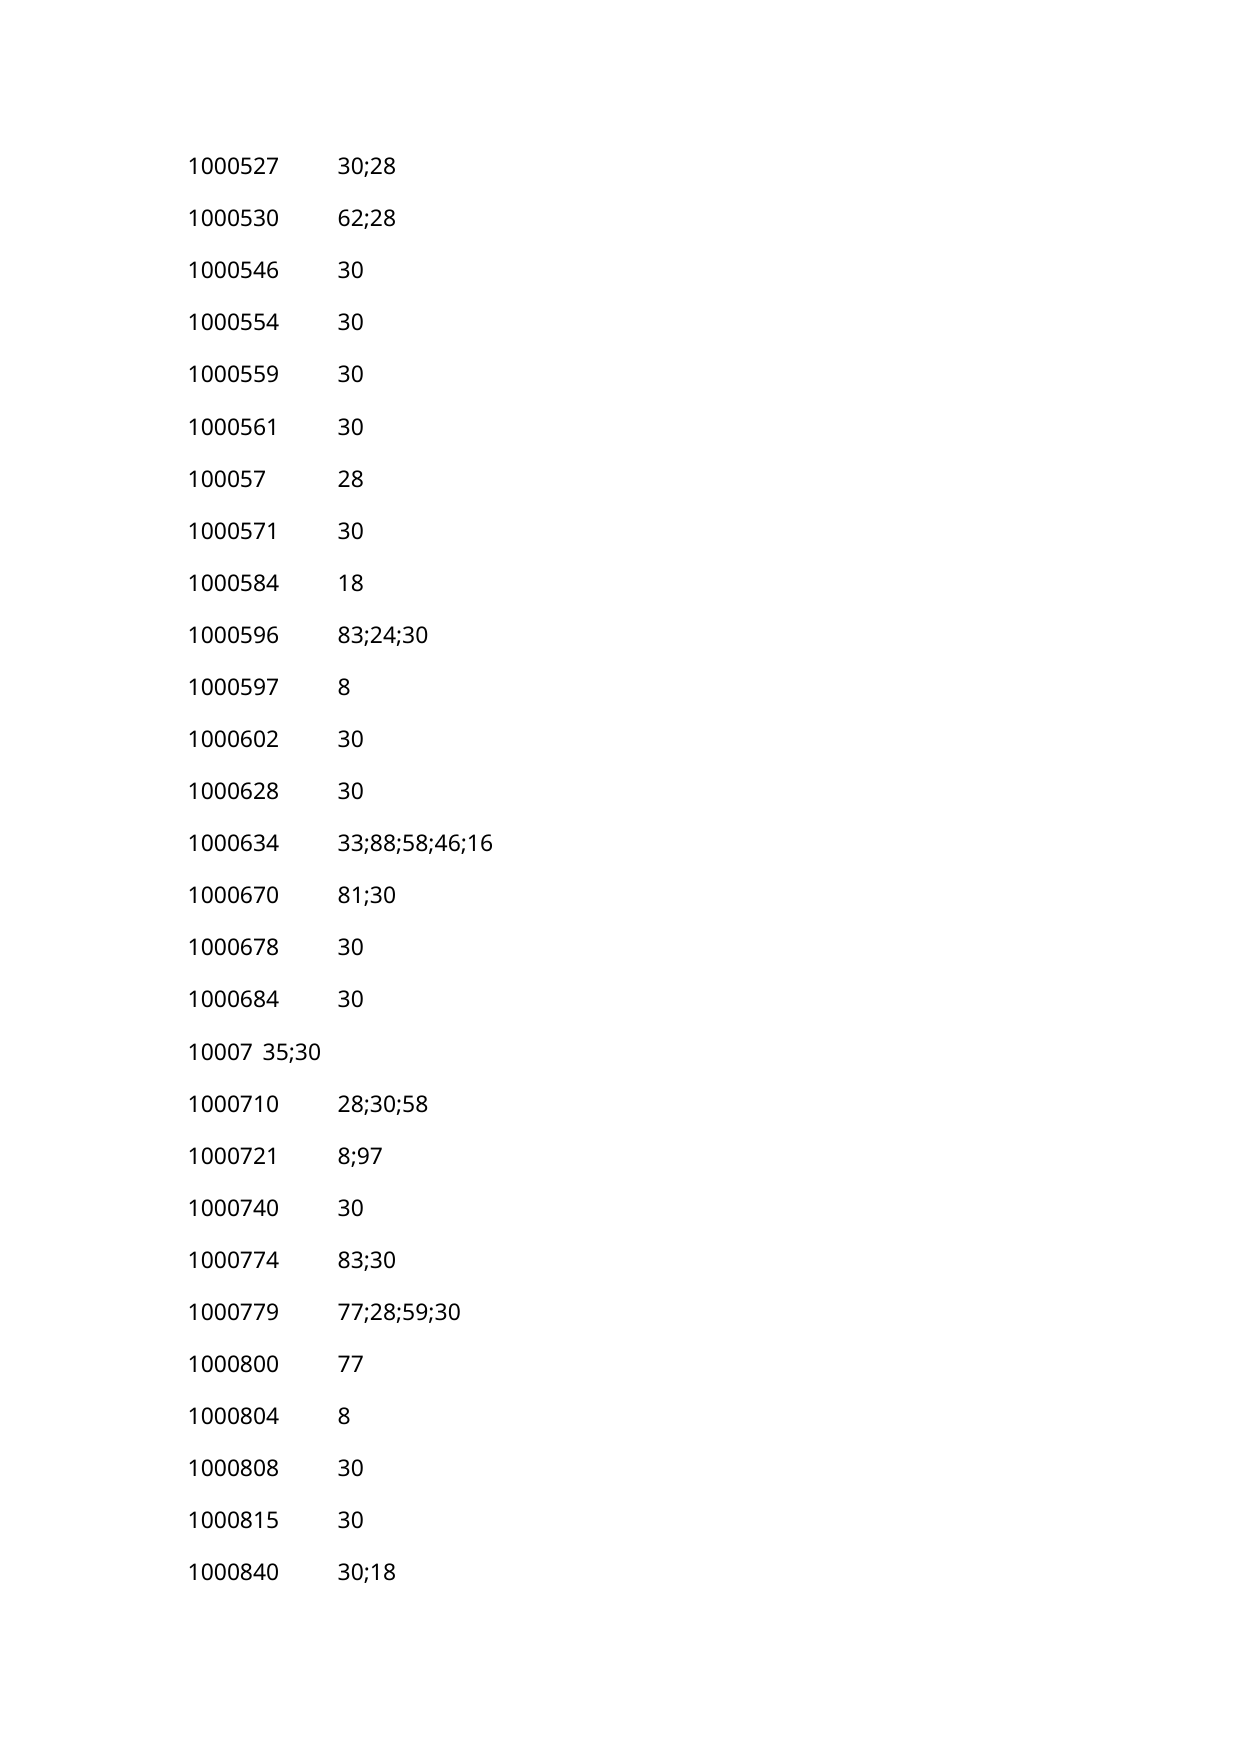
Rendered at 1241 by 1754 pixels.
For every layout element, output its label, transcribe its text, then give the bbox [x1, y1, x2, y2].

text 1000678 30 [187, 931, 1053, 962]
text 1000710 28;30;58 [187, 1087, 1053, 1119]
text 1000774 83;30 [187, 1244, 1053, 1275]
text 1000721 8;97 [187, 1139, 1053, 1171]
text 1000804 8 [187, 1400, 1053, 1431]
text 1000779 77;28;59;30 [187, 1296, 1053, 1327]
text 1000554 30 [187, 306, 1053, 337]
text 1000584 18 [187, 567, 1053, 598]
text 1000559 30 [187, 358, 1053, 389]
text 1000546 30 [187, 254, 1053, 285]
text 1000530 62;28 [187, 202, 1053, 233]
text 1000561 30 [187, 410, 1053, 442]
text 1000597 8 [187, 671, 1053, 702]
text 1000527 30;28 [187, 150, 1053, 181]
text 1000571 30 [187, 514, 1053, 546]
text 1000740 30 [187, 1192, 1053, 1223]
text 1000815 30 [187, 1504, 1053, 1535]
text 1000670 81;30 [187, 879, 1053, 910]
text 1000840 30;18 [187, 1556, 1053, 1587]
text 100057 28 [187, 462, 1053, 494]
text 1000634 33;88;58;46;16 [187, 827, 1053, 858]
text 1000602 30 [187, 723, 1053, 754]
text 1000596 83;24;30 [187, 619, 1053, 650]
text 1000800 77 [187, 1348, 1053, 1379]
text 1000684 30 [187, 983, 1053, 1014]
text 1000628 30 [187, 775, 1053, 806]
text 1000808 30 [187, 1452, 1053, 1483]
text 10007 35;30 [187, 1035, 1053, 1067]
